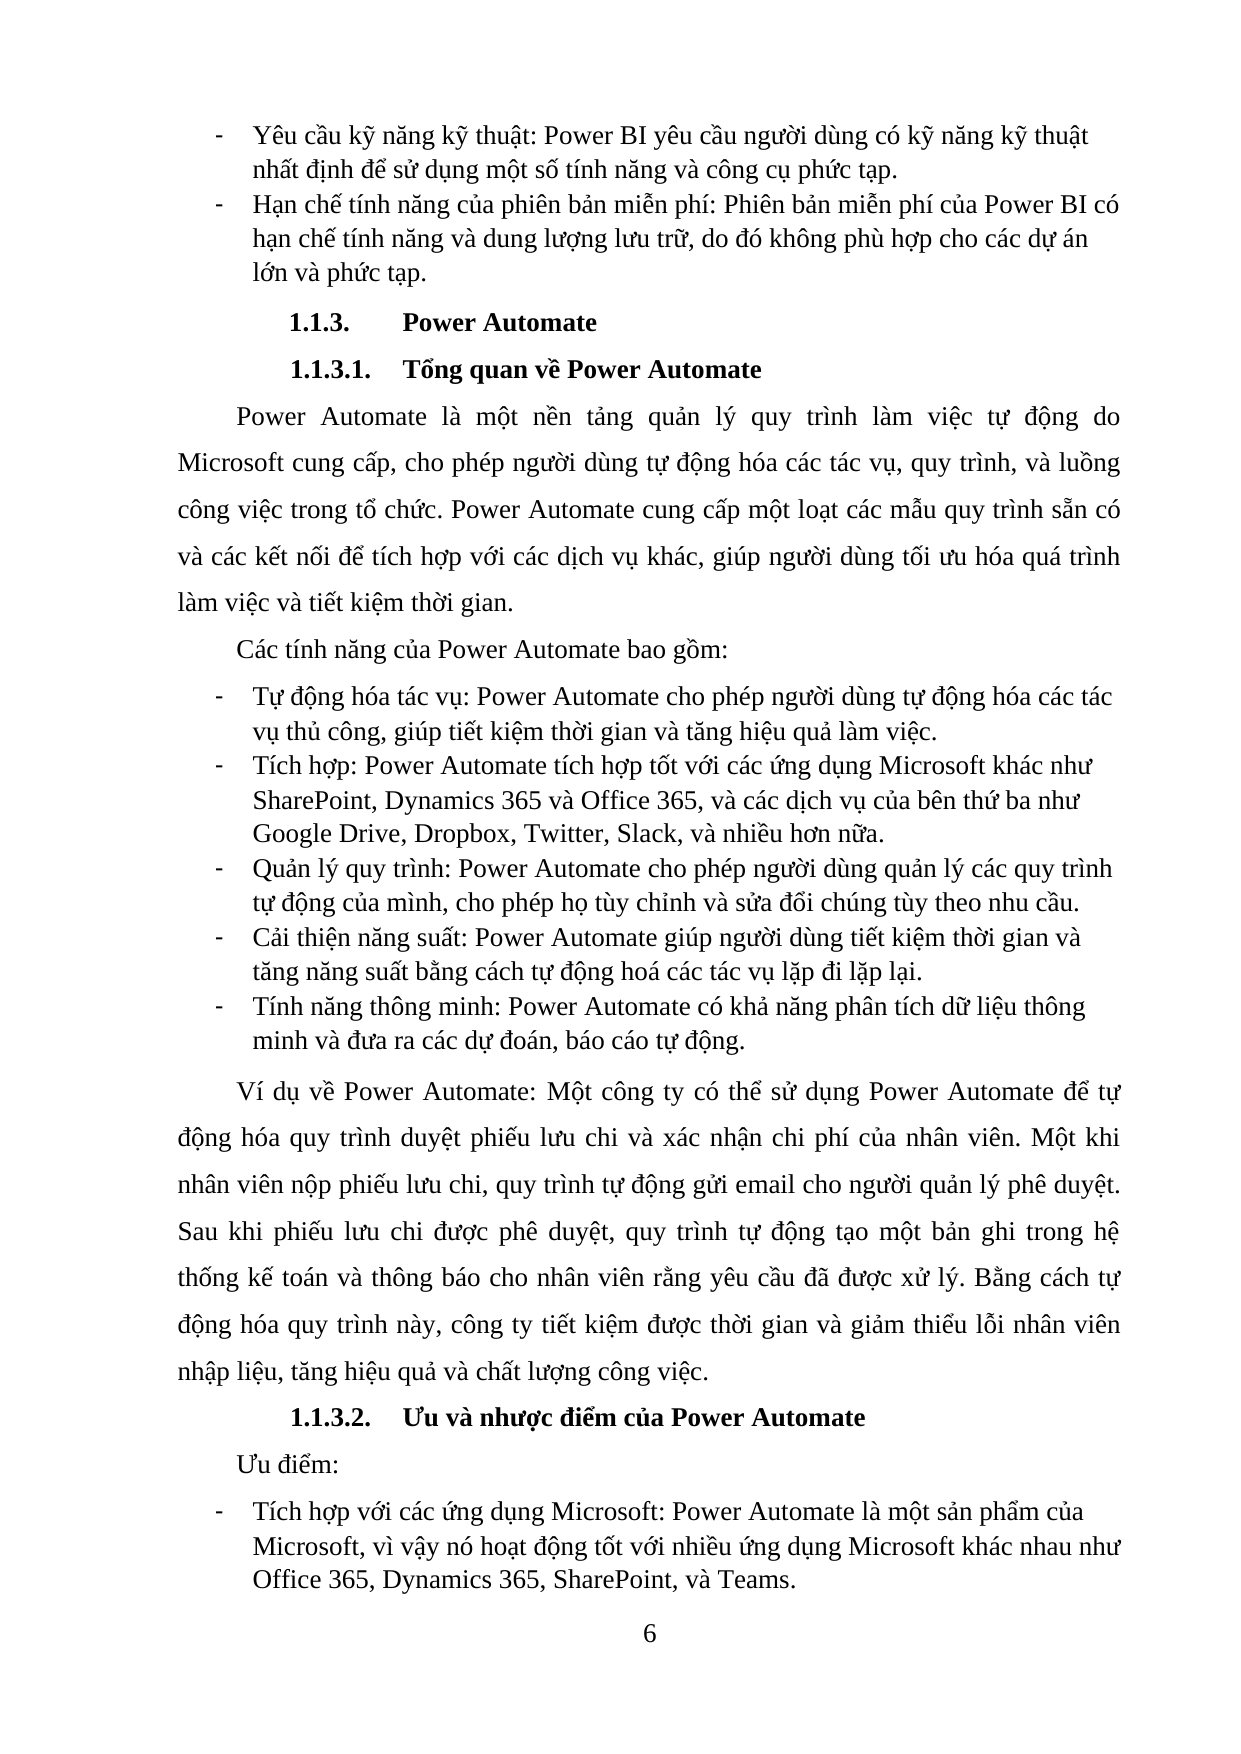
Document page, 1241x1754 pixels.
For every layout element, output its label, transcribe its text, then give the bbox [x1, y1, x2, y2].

text Ví dụ về Power Automate: Một công ty có thể sử dụng Power Automate để tự động hóa quy trình duyệt phiếu lưu chi và xác nhận chi phí của nhân viên. Một khi nhân viên nộp phiếu lưu chi, quy trình tự động gửi email cho người quản lý phê duyệt. Sau khi phiếu lưu chi được phê duyệt, quy trình tự động tạo một bản ghi trong hệ thống kế toán và thông báo cho nhân viên rằng yêu cầu đã được xử lý. Bằng cách tự động hóa quy trình này, công ty tiết kiệm được thời gian và giảm thiểu lỗi nhân viên nhập liệu, tăng hiệu quả và chất lượng công việc. [177, 1074, 1122, 1386]
list Hạn chế tính năng của phiên bản miễn phí: Phiên bản miễn phí của Power BI có hạn chế tính năng và dung lượng lưu trữ, do đó không phù hợp cho các dự án lớn và phức tạp. [215, 187, 1122, 287]
text Power Automate là một nền tảng quản lý quy trình làm việc tự động do Microsoft cung cấp, cho phép người dùng tự động hóa các tác vụ, quy trình, và luồng công việc trong tổ chức. Power Automate cung cấp một loạt các mẫu quy trình sẵn có và các kết nối để tích hợp với các dịch vụ khác, giúp người dùng tối ưu hóa quá trình làm việc và tiết kiệm thời gian. [177, 399, 1122, 617]
list Yêu cầu kỹ năng kỹ thuật: Power BI yêu cầu người dùng có kỹ năng kỹ thuật nhất định để sử dụng một số tính năng và công cụ phức tạp. [215, 118, 1122, 185]
list Tự động hóa tác vụ: Power Automate cho phép người dùng tự động hóa các tác vụ thủ công, giúp tiết kiệm thời gian và tăng hiệu quả làm việc. [215, 679, 1122, 746]
list Cải thiện năng suất: Power Automate giúp người dùng tiết kiệm thời gian và tăng năng suất bằng cách tự động hoá các tác vụ lặp đi lặp lại. [215, 920, 1122, 987]
subtitle Ưu và nhược điểm của Power Automate [290, 1401, 1122, 1432]
list Tích hợp với các ứng dụng Microsoft: Power Automate là một sản phẩm của Microsoft, vì vậy nó hoạt động tốt với nhiều ứng dụng Microsoft khác nhau như Office 365, Dynamics 365, SharePoint, và Teams. [215, 1494, 1122, 1595]
subtitle Tổng quan về Power Automate [290, 353, 1122, 384]
list Tính năng thông minh: Power Automate có khả năng phân tích dữ liệu thông minh và đưa ra các dự đoán, báo cáo tự động. [215, 989, 1122, 1056]
subtitle Power Automate [230, 306, 1122, 337]
list Tích hợp: Power Automate tích hợp tốt với các ứng dụng Microsoft khác như SharePoint, Dynamics 365 và Office 365, và các dịch vụ của bên thứ ba như Google Drive, Dropbox, Twitter, Slack, và nhiều hơn nữa. [215, 748, 1122, 849]
text Ưu điểm: [177, 1448, 1122, 1479]
text Các tính năng của Power Automate bao gồm: [177, 633, 1122, 664]
list Quản lý quy trình: Power Automate cho phép người dùng quản lý các quy trình tự động của mình, cho phép họ tùy chỉnh và sửa đổi chúng tùy theo nhu cầu. [215, 851, 1122, 918]
